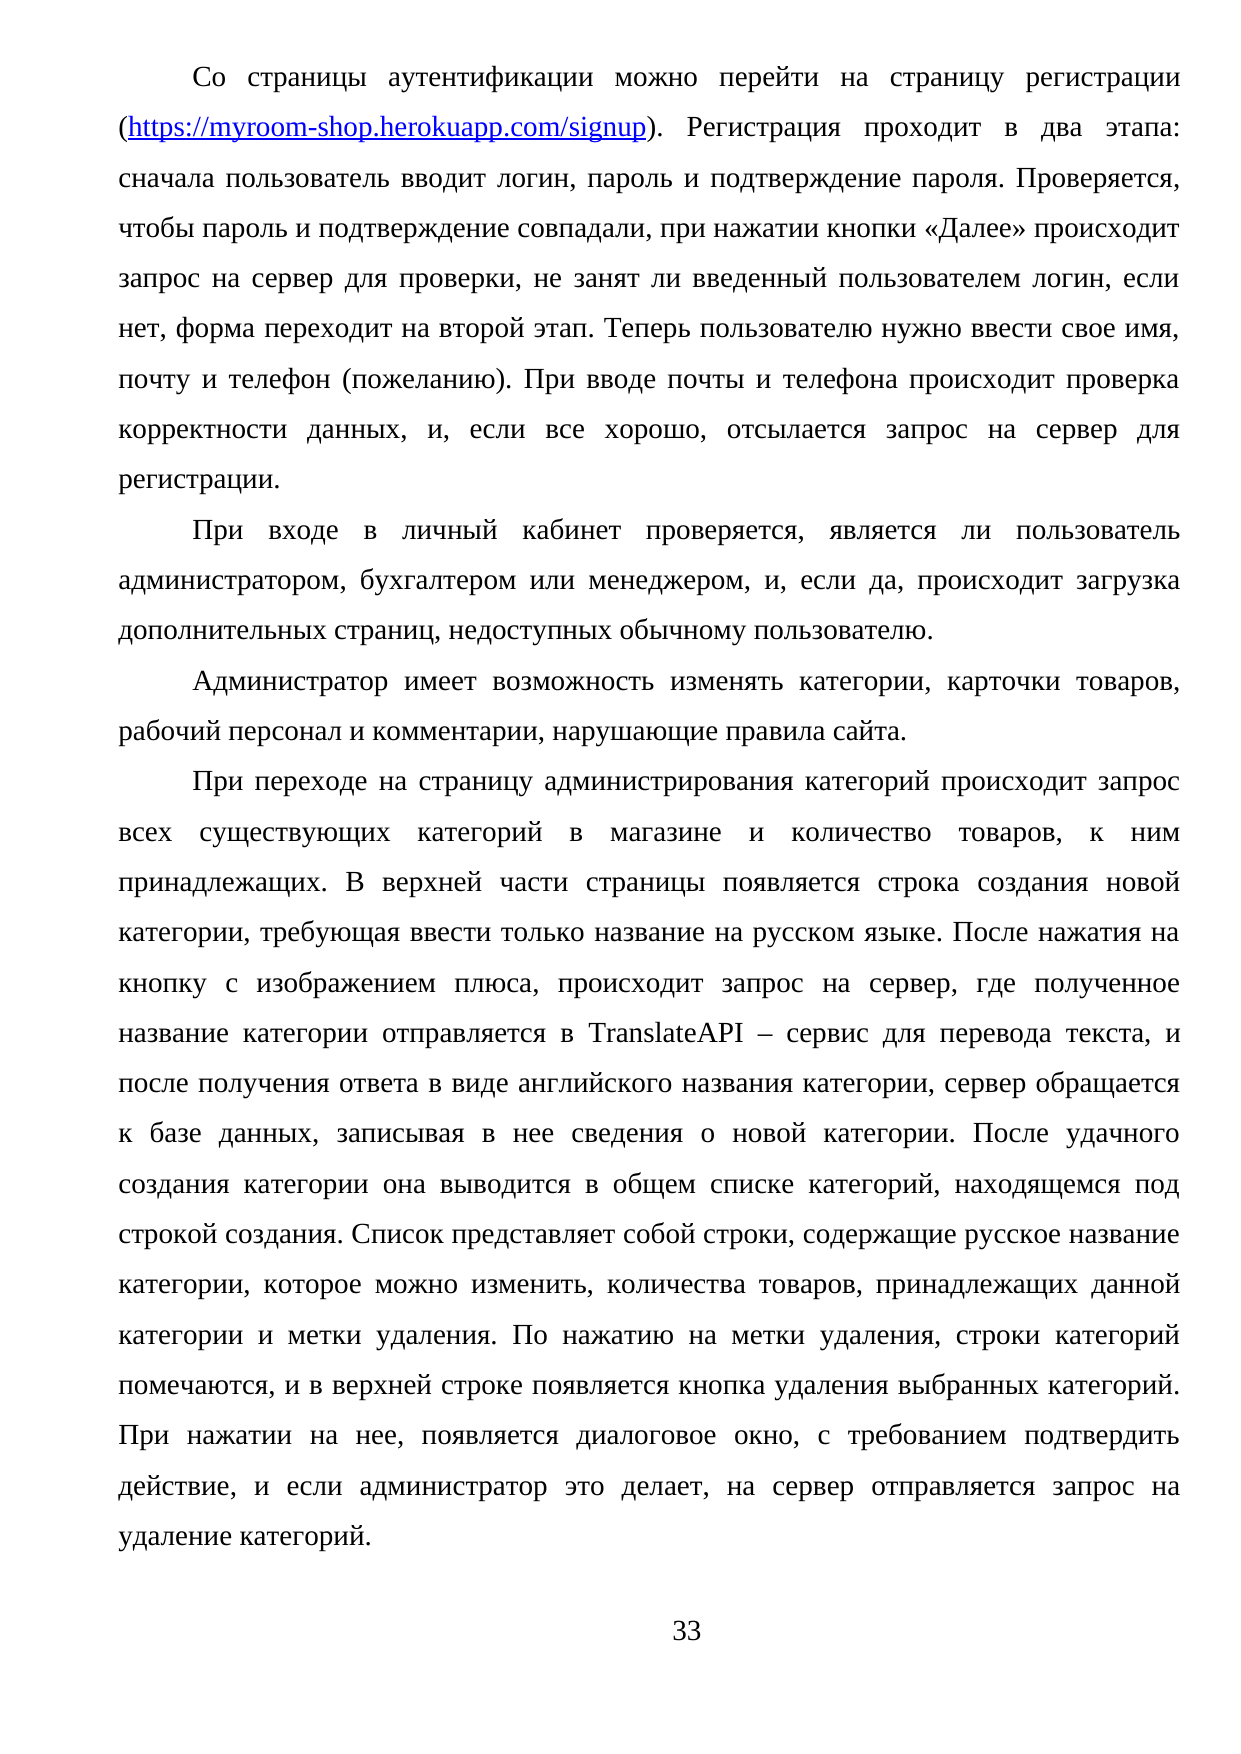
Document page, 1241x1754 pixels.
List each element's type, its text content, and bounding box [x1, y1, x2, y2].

text При входе в личный кабинет проверяется, является ли пользователь администратором, бухгалтером или менеджером, и, если да, происходит загрузка дополнительных страниц, недоступных обычному пользователю. [118, 512, 1181, 646]
text Администратор имеет возможность изменять категории, карточки товаров, рабочий персонал и комментарии, нарушающие правила сайта. [118, 663, 1181, 747]
text Со страницы аутентификации можно перейти на страницу регистрации (https://myroom-shop.herokuapp.com/signup). Регистрация проходит в два этапа: сначала пользователь вводит логин, пароль и подтверждение пароля. Проверяется, чтобы пароль и подтверждение совпадали, при нажатии кнопки «Далее» происходит запрос на сервер для проверки, не занят ли введенный пользователем логин, если нет, форма переходит на второй этап. Теперь пользователю нужно ввести свое имя, почту и телефон (пожеланию). При вводе почты и телефона происходит проверка корректности данных, и, если все хорошо, отсылается запрос на сервер для регистрации. [118, 59, 1181, 495]
text При переходе на страницу администрирования категорий происходит запрос всех существующих категорий в магазине и количество товаров, к ним принадлежащих. В верхней части страницы появляется строка создания новой категории, требующая ввести только название на русском языке. После нажатия на кнопку с изображением плюса, происходит запрос на сервер, где полученное название категории отправляется в TranslateAPI – сервис для перевода текста, и после получения ответа в виде английского названия категории, сервер обращается к базе данных, записывая в нее сведения о новой категории. После удачного создания категории она выводится в общем списке категорий, находящемся под строкой создания. Список представляет собой строки, содержащие русское название категории, которое можно изменить, количества товаров, принадлежащих данной категории и метки удаления. По нажатию на метки удаления, строки категорий помечаются, и в верхней строке появляется кнопка удаления выбранных категорий. При нажатии на нее, появляется диалоговое окно, с требованием подтвердить действие, и если администратор это делает, на сервер отправляется запрос на удаление категорий. [118, 763, 1181, 1552]
